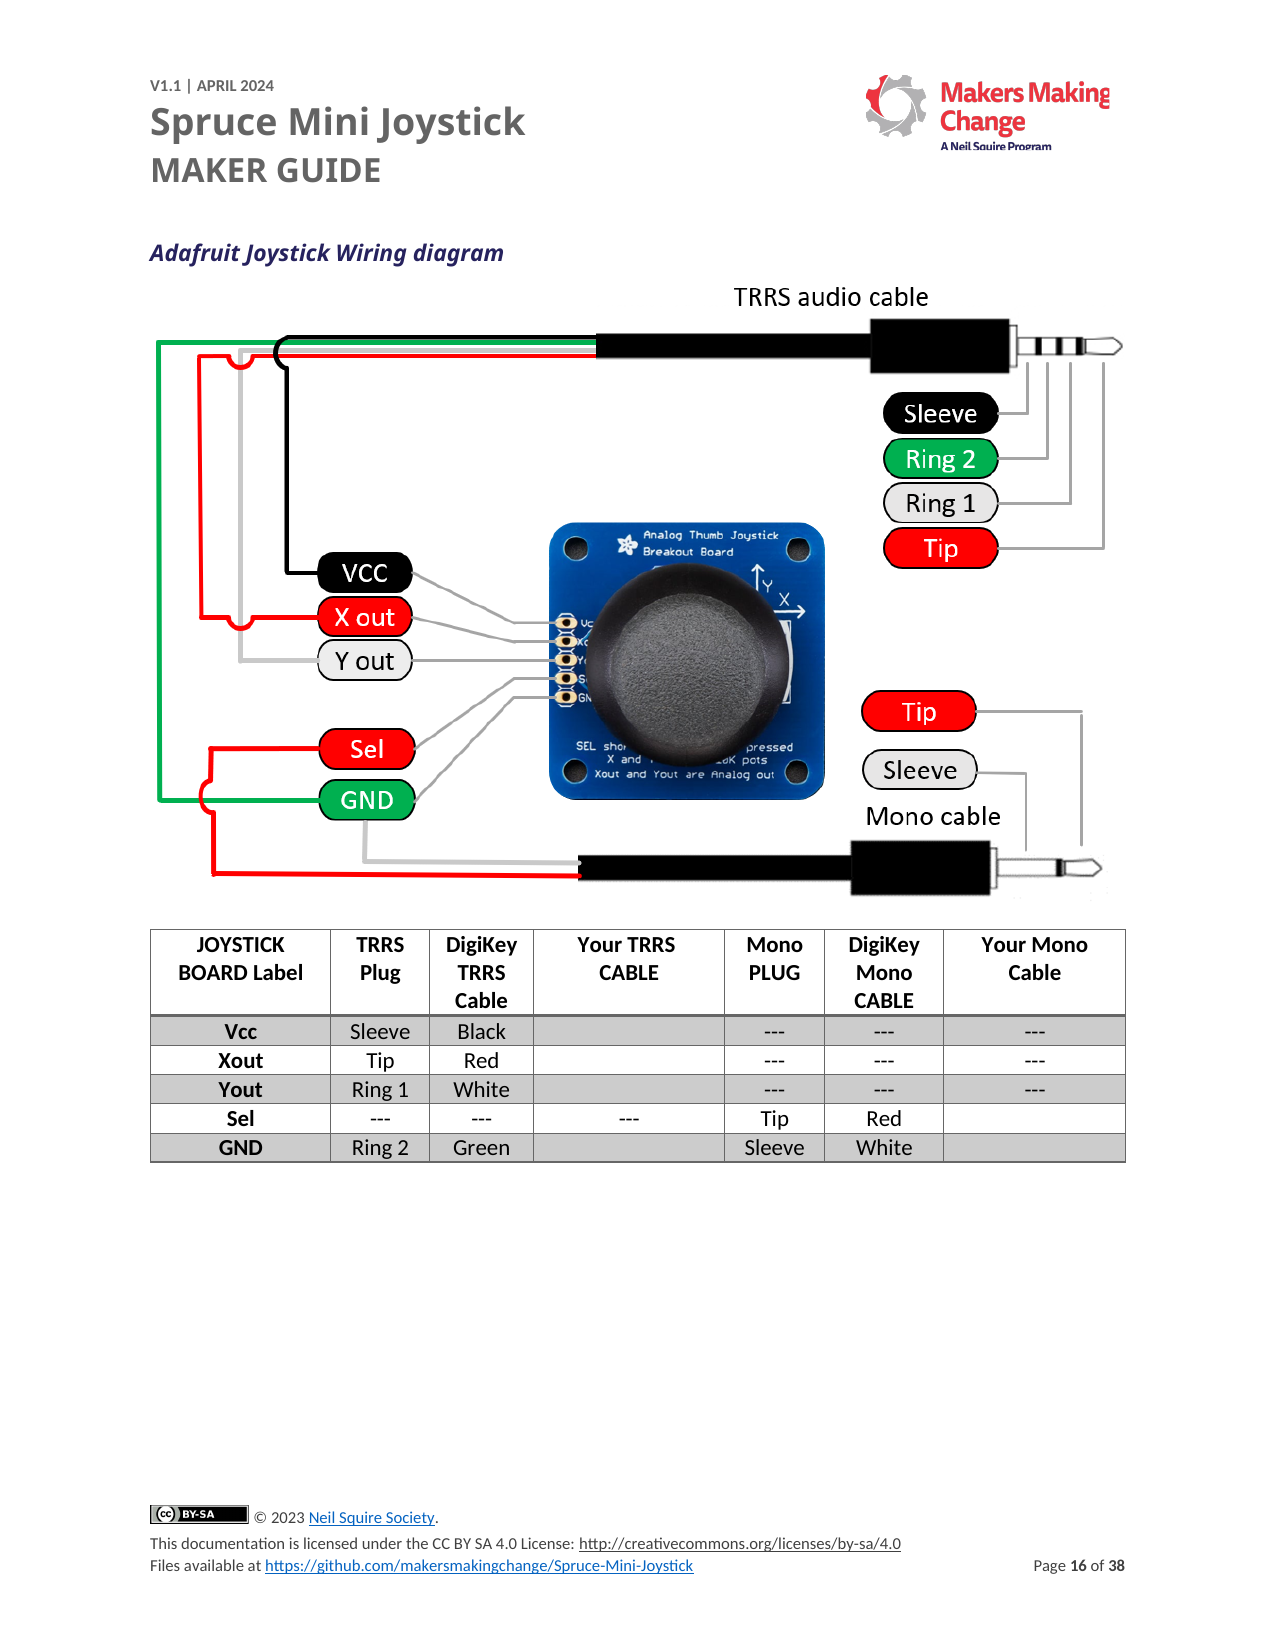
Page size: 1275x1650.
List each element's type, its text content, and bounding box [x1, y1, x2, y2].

table_cell Sleeve [725, 1134, 824, 1161]
table_cell --- [725, 1017, 824, 1045]
subtitle Adafruit Joystick Wiring diagram [150, 237, 1125, 268]
table_cell [534, 1046, 724, 1074]
table_header Your Mono Cable [944, 930, 1125, 1014]
table_cell [534, 1017, 724, 1045]
table_cell Vcc [151, 1017, 330, 1045]
table_cell GND [151, 1134, 330, 1161]
table_header DigiKey TRRS Cable [430, 930, 533, 1014]
table_cell Green [430, 1134, 533, 1161]
table_cell [944, 1104, 1125, 1132]
table_cell --- [825, 1075, 943, 1103]
table_cell [944, 1134, 1125, 1161]
table_cell --- [331, 1104, 429, 1132]
table_cell Xout [151, 1046, 330, 1074]
table_cell --- [825, 1017, 943, 1045]
table_cell --- [725, 1075, 824, 1103]
table_cell --- [725, 1046, 824, 1074]
table_cell --- [944, 1017, 1125, 1045]
picture [865, 75, 1110, 151]
table_cell Sel [151, 1104, 330, 1132]
table_cell Tip [331, 1046, 429, 1074]
table_cell --- [430, 1104, 533, 1132]
table_cell White [430, 1075, 533, 1103]
picture [150, 1505, 249, 1524]
table_header DigiKey Mono CABLE [825, 930, 943, 1014]
picture [150, 273, 1125, 904]
table_cell Ring 1 [331, 1075, 429, 1103]
table_cell --- [825, 1046, 943, 1074]
table_cell Ring 2 [331, 1134, 429, 1161]
table_cell [534, 1075, 724, 1103]
table_cell Red [430, 1046, 533, 1074]
table_cell Red [825, 1104, 943, 1132]
table_cell Tip [725, 1104, 824, 1132]
table_cell Black [430, 1017, 533, 1045]
table_cell Yout [151, 1075, 330, 1103]
table_cell --- [944, 1046, 1125, 1074]
table_header Your TRRS CABLE [534, 930, 724, 1014]
table_header JOYSTICK BOARD Label [151, 930, 330, 1014]
table_cell White [825, 1134, 943, 1161]
table_header TRRS Plug [331, 930, 429, 1014]
table_cell [534, 1134, 724, 1161]
table_cell Sleeve [331, 1017, 429, 1045]
table_cell --- [534, 1104, 724, 1132]
table_cell --- [944, 1075, 1125, 1103]
table_header Mono PLUG [725, 930, 824, 1014]
